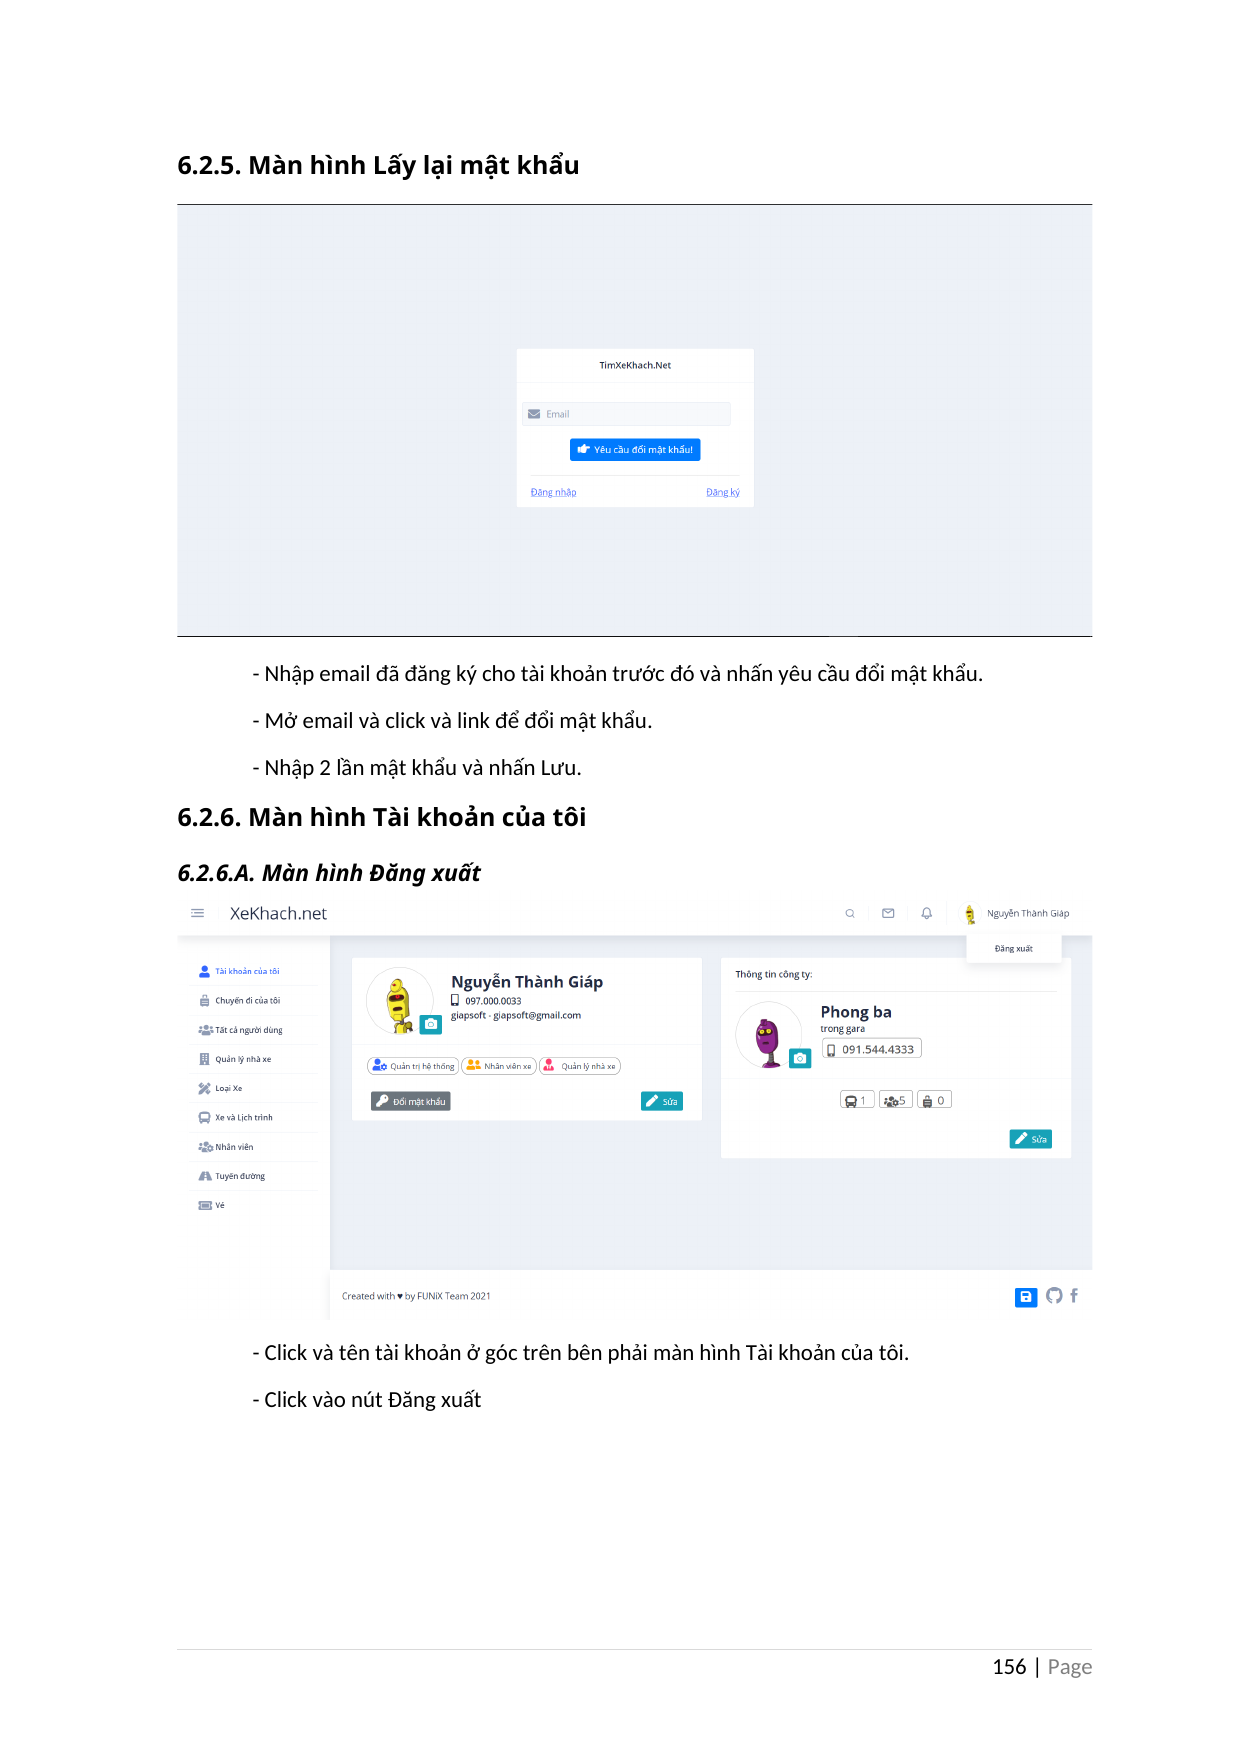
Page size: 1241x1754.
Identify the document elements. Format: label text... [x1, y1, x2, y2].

text - Mở email và click và link để đổi mật khẩu. [177, 706, 1092, 734]
subtitle 6.2.5. Màn hình Lấy lại mật khẩu [177, 148, 1092, 182]
picture [177, 204, 1093, 637]
text - Click vào nút Đăng xuất [177, 1385, 1092, 1413]
picture [177, 890, 1093, 1320]
text - Nhập 2 lần mật khẩu và nhấn Lưu. [177, 753, 1092, 781]
text - Nhập email đã đăng ký cho tài khoản trước đó và nhấn yêu cầu đổi mật khẩu. [177, 659, 1092, 687]
text - Click và tên tài khoản ở góc trên bên phải màn hình Tài khoản của tôi. [177, 1338, 1092, 1367]
subtitle 6.2.6. Màn hình Tài khoản của tôi [177, 800, 1092, 834]
subtitle 6.2.6.A. Màn hình Đăng xuất [177, 856, 1092, 888]
